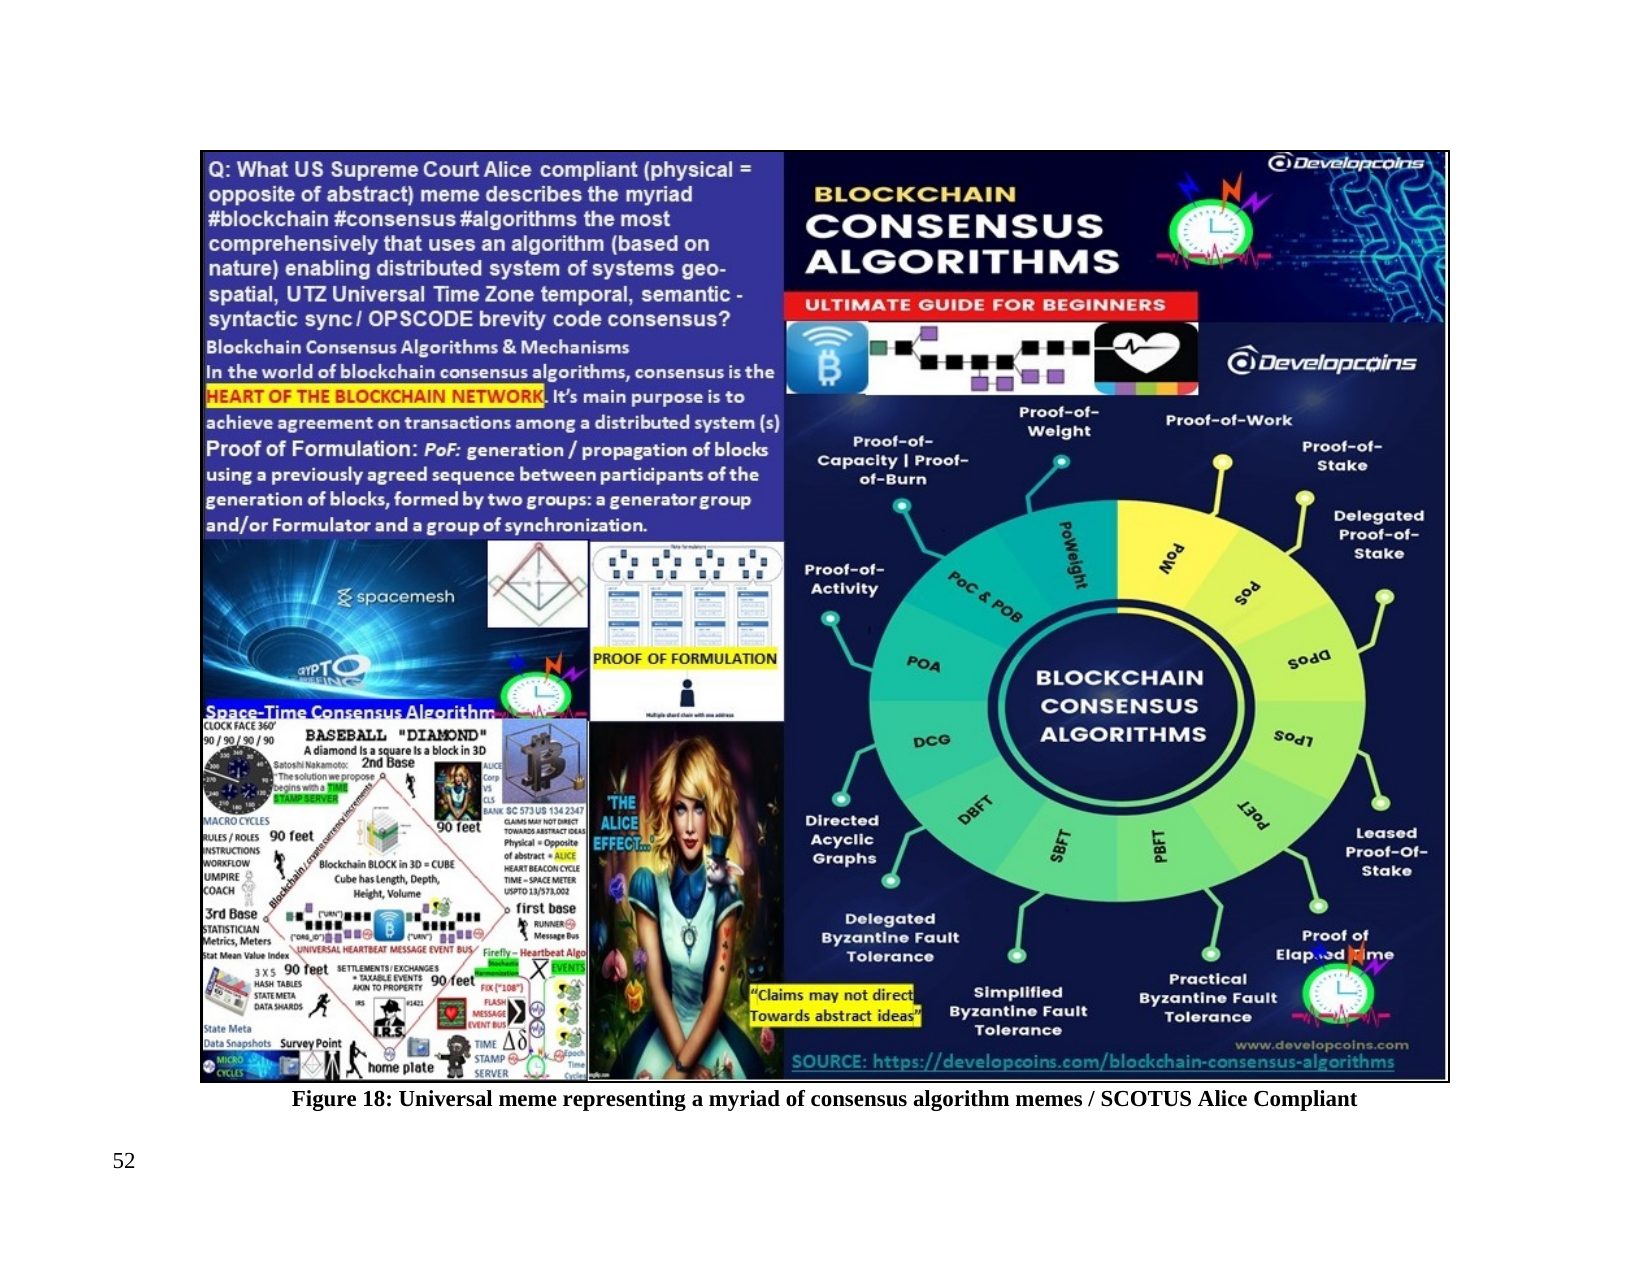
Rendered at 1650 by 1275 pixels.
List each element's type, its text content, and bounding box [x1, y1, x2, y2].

text Figure 18: Universal meme representing a myriad of consensus algorithm memes / SCOTUS Alice Compliant [37, 1085, 1612, 1111]
picture [203, 152, 1448, 1081]
